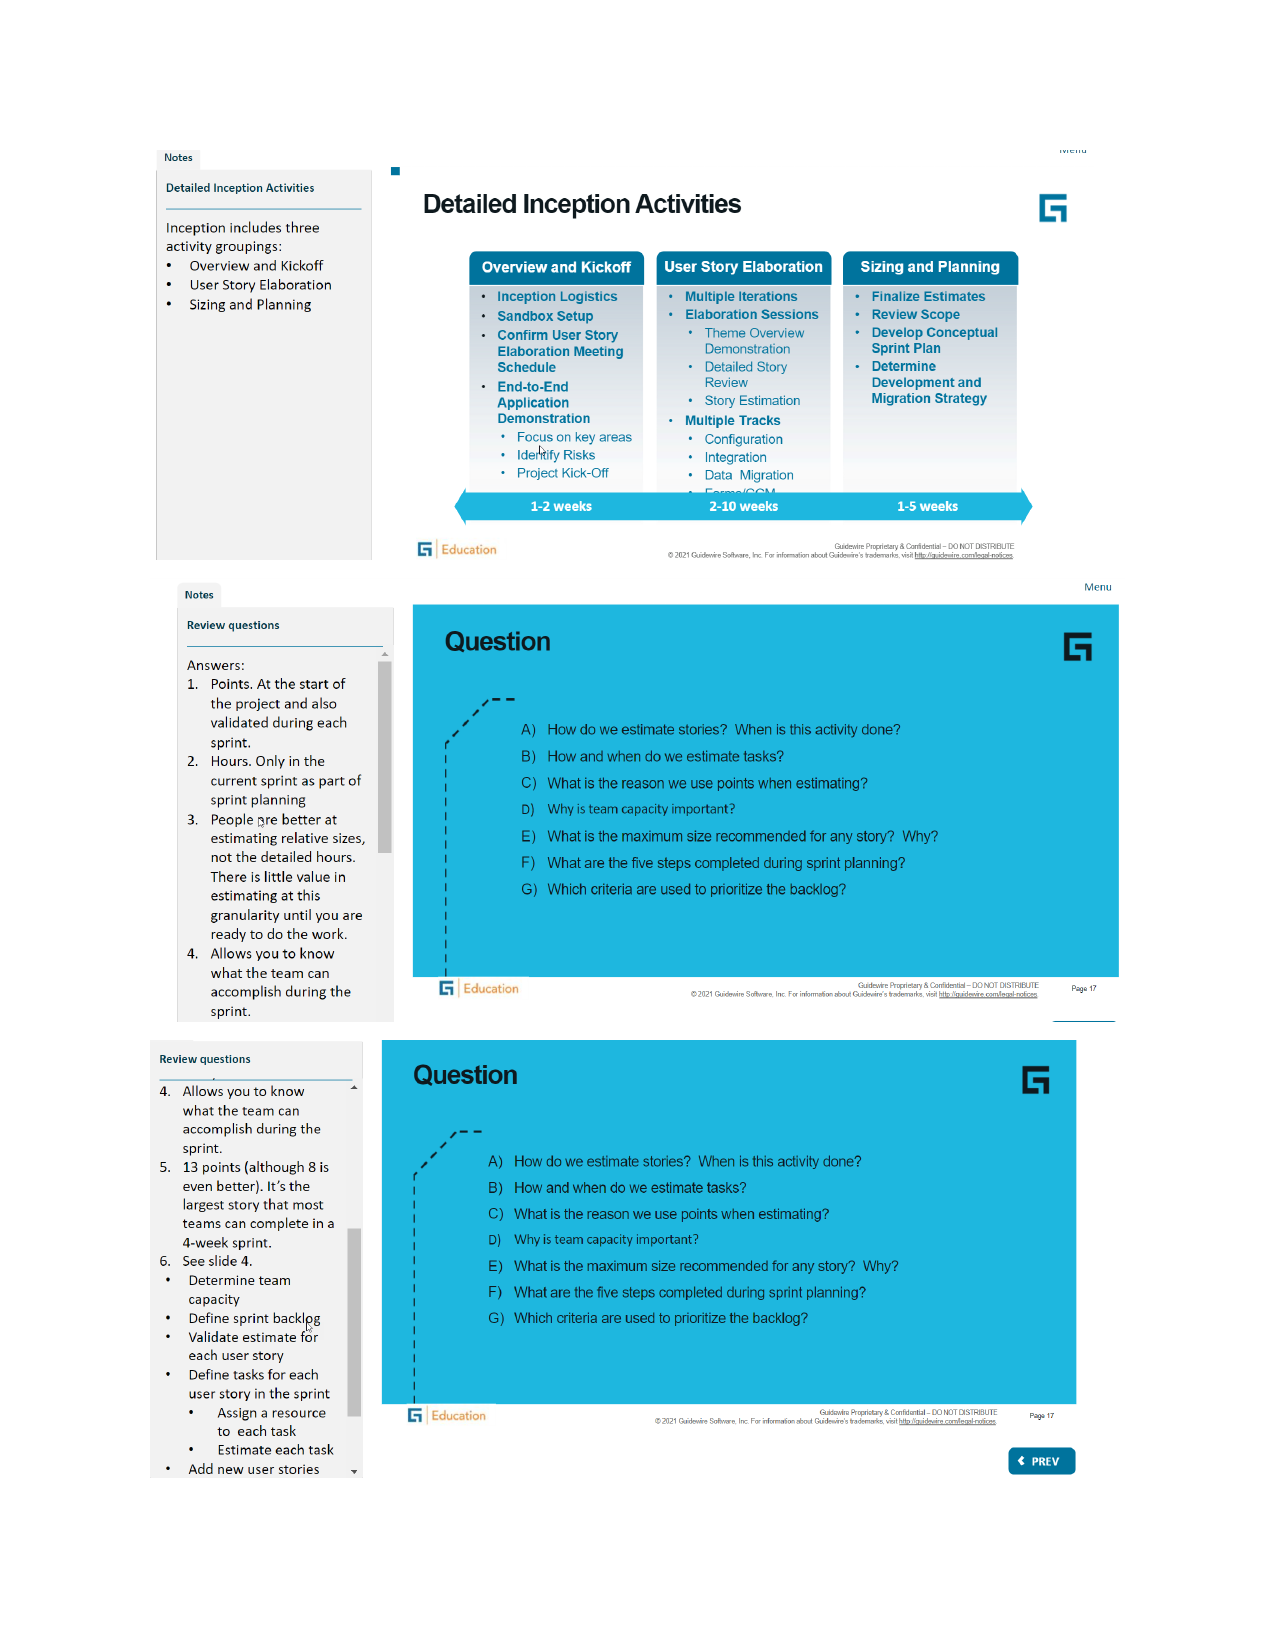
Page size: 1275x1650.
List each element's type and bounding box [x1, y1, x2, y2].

picture [150, 150, 1125, 560]
picture [150, 578, 1125, 1022]
picture [150, 1040, 1125, 1478]
